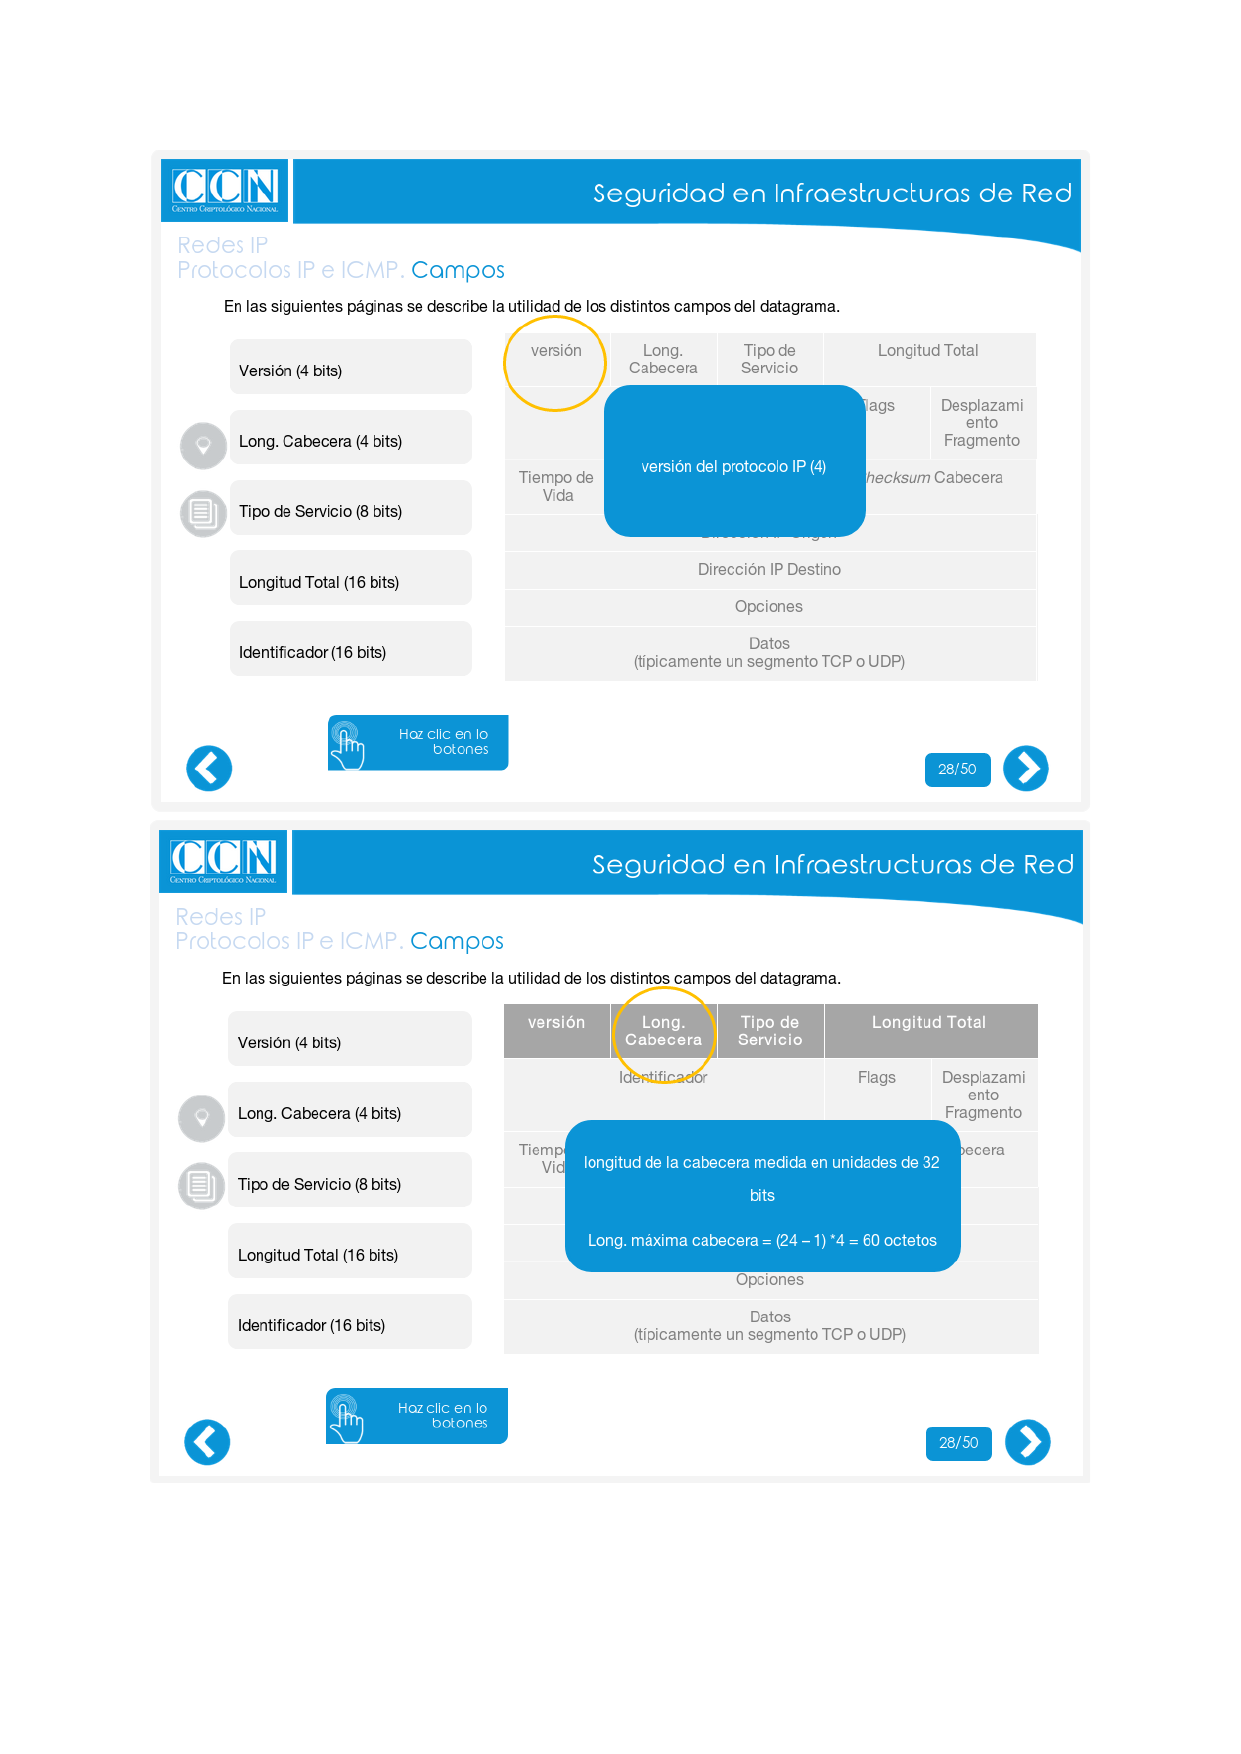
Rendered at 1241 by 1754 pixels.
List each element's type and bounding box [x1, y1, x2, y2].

picture [150, 818, 1091, 1483]
picture [150, 150, 1091, 815]
